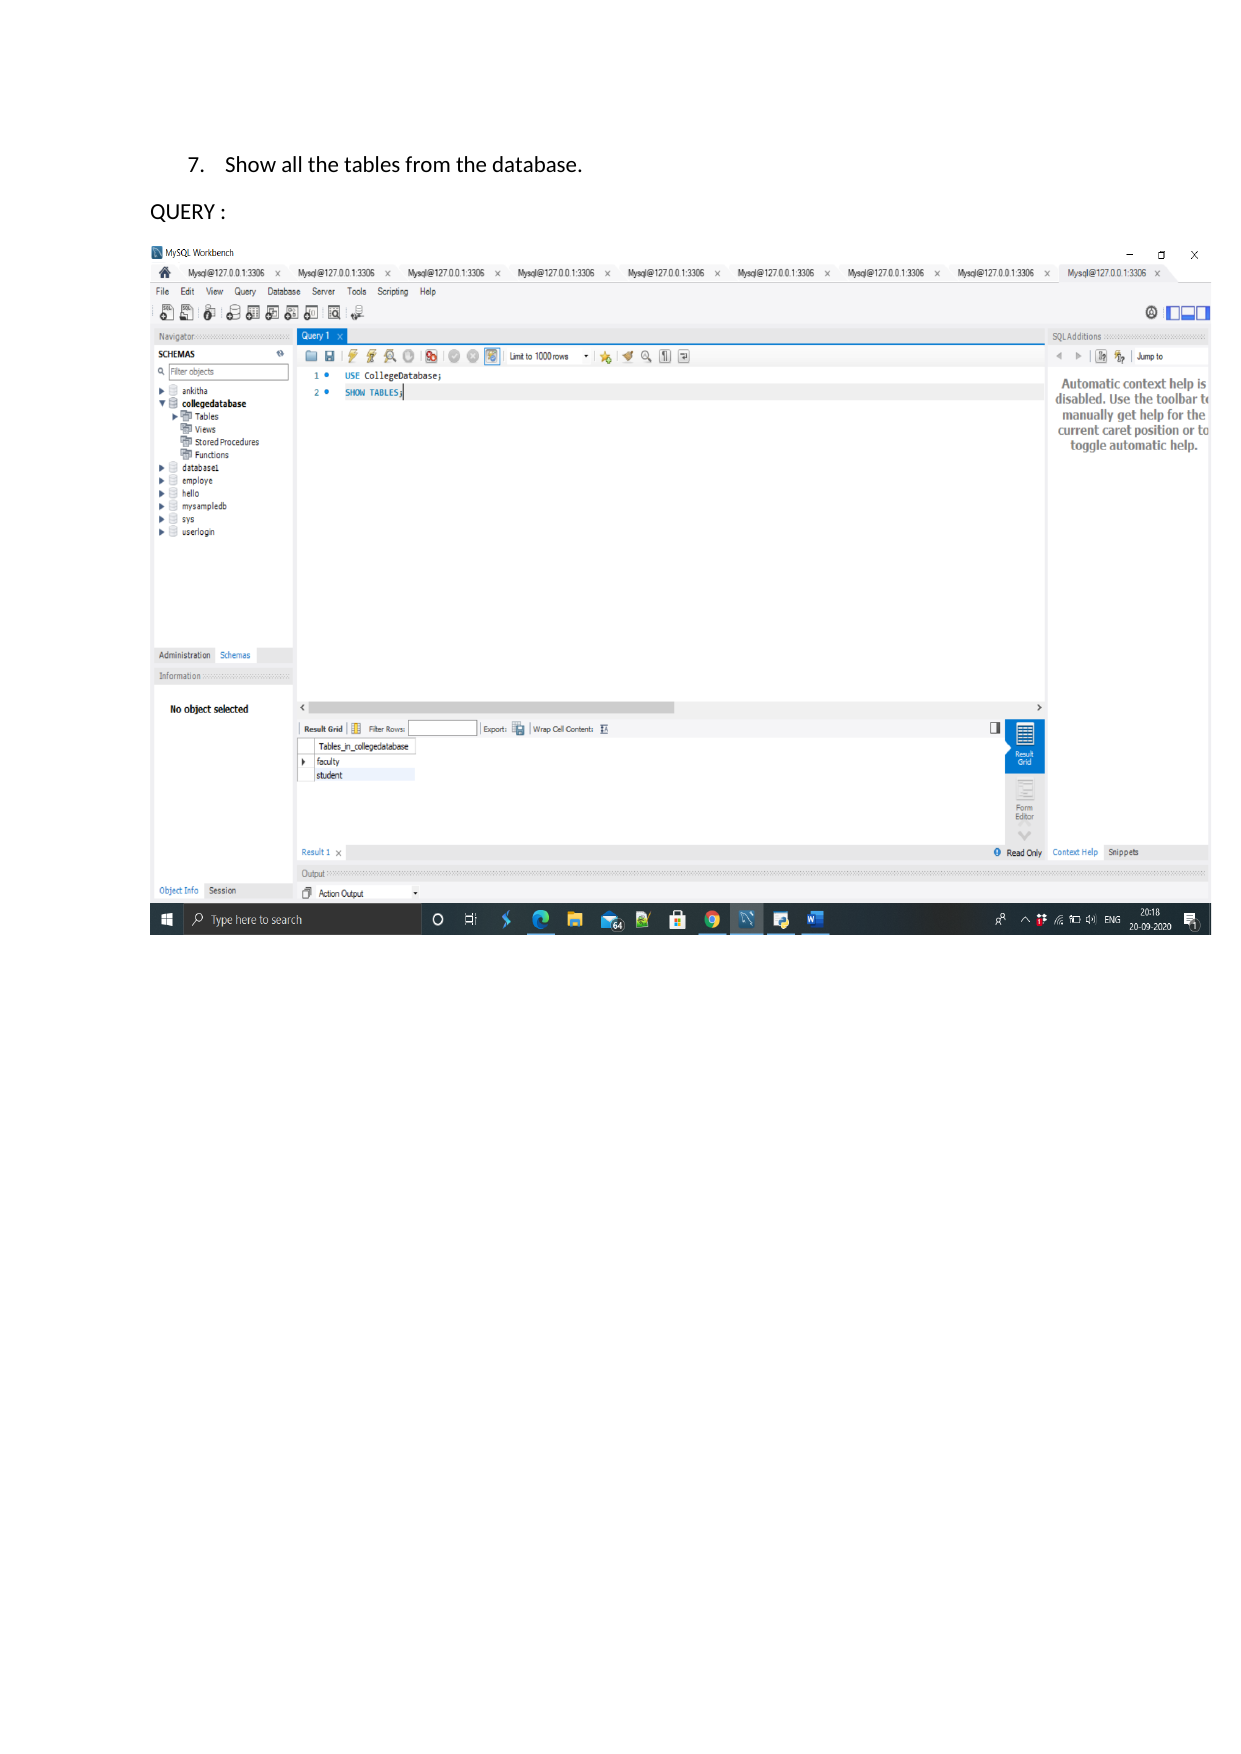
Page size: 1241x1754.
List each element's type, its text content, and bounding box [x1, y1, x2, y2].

list Show all the tables from the database. [187, 150, 1090, 178]
picture [150, 243, 1212, 935]
text QUERY : [150, 197, 1090, 225]
